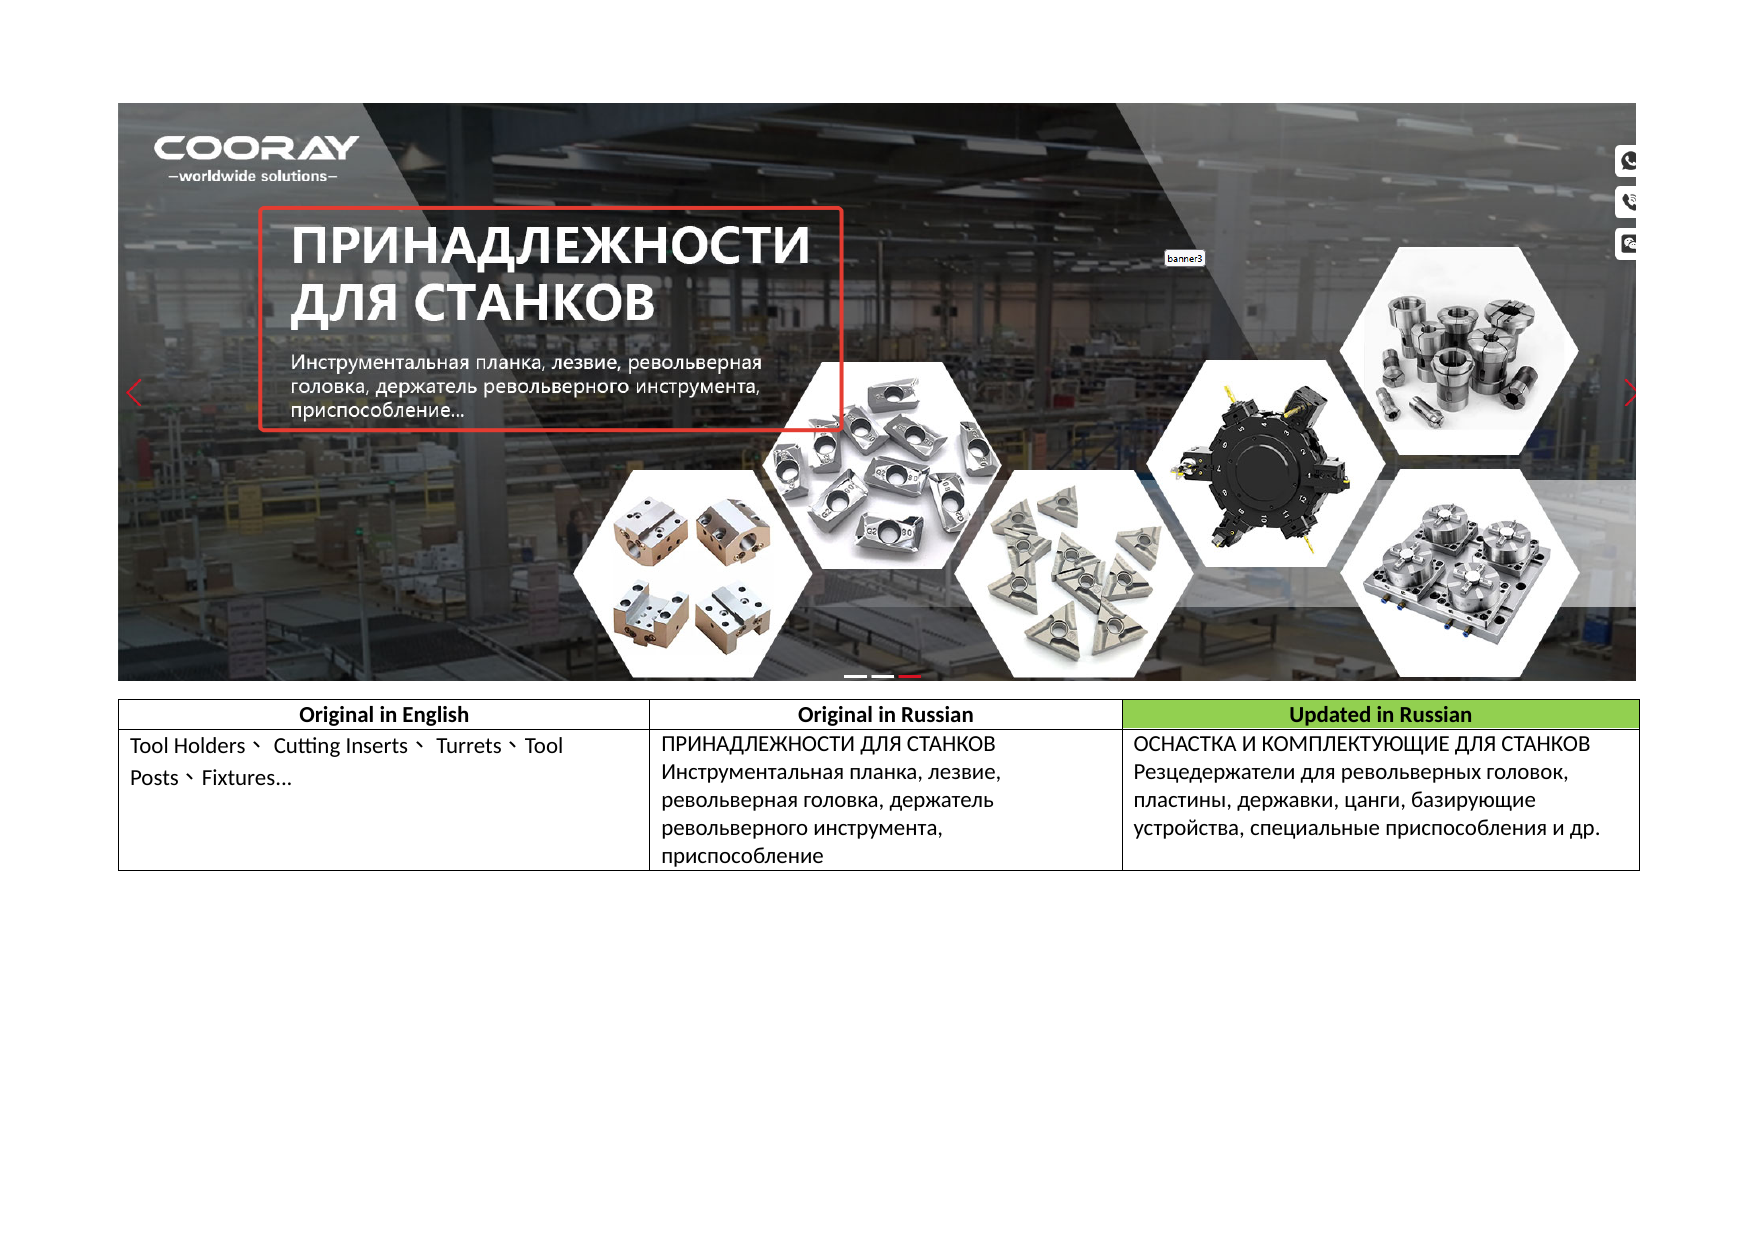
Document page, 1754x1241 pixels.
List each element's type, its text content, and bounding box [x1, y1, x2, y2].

table_cell ОСНАСТКА И КОМПЛЕКТУЮЩИЕ ДЛЯ СТАНКОВ Резцедержатели для револьверных головок, пластины, державки, цанги, базирующие устройства, специальные приспособления и др. [1123, 730, 1639, 869]
picture [118, 103, 1636, 681]
table_cell Tool Holders、 Cutting Inserts、 Turrets、Tool Posts、Fixtures... [119, 730, 649, 869]
table_header Original in Russian [650, 700, 1122, 728]
table_cell ПРИНАДЛЕЖНОСТИ ДЛЯ СТАНКОВ Инструментальная планка, лезвие, револьверная головка, держатель револьверного инструмента, приспособление [650, 730, 1122, 869]
table_header Updated in Russian [1123, 700, 1639, 728]
table_header Original in English [119, 700, 649, 728]
